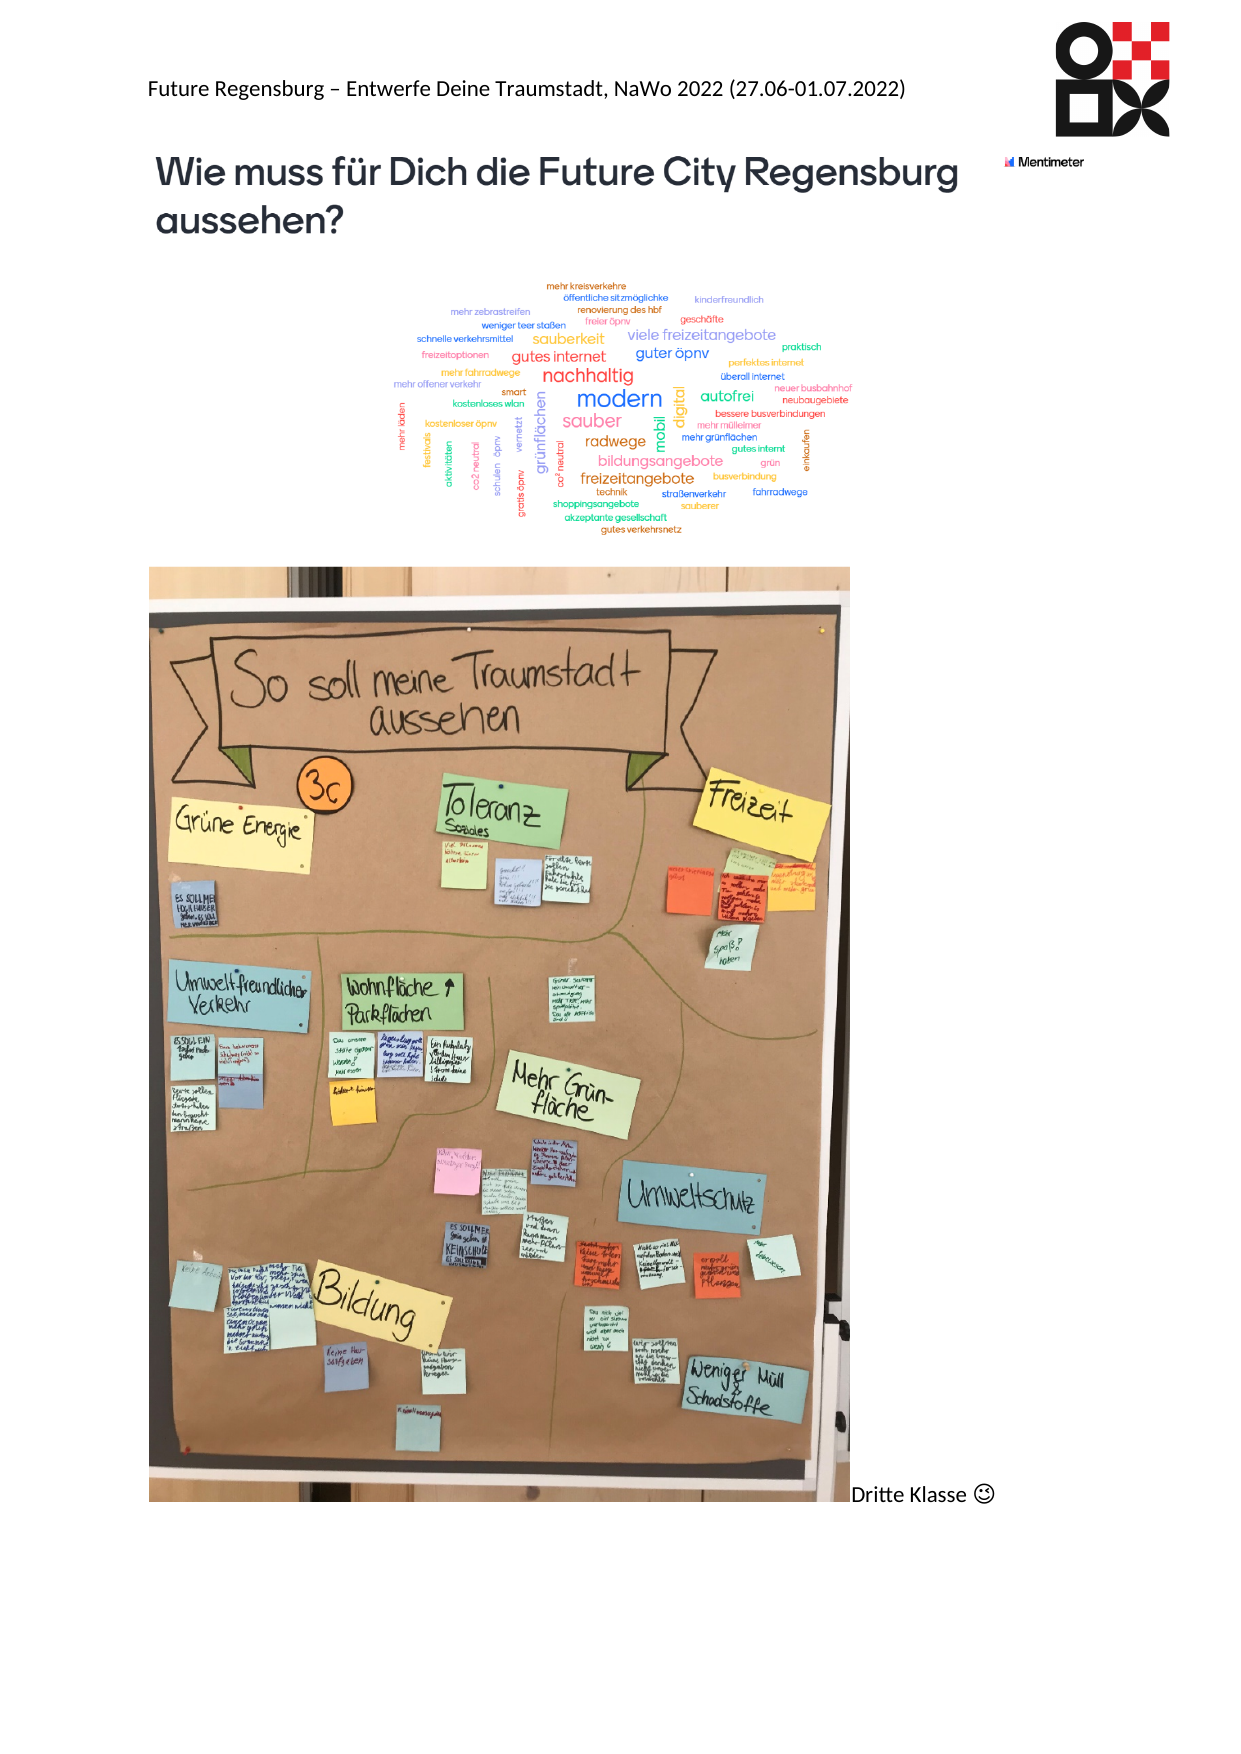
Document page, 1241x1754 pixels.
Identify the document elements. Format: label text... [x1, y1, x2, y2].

picture [1055, 22, 1170, 137]
picture [147, 147, 1091, 560]
picture [149, 568, 850, 1501]
